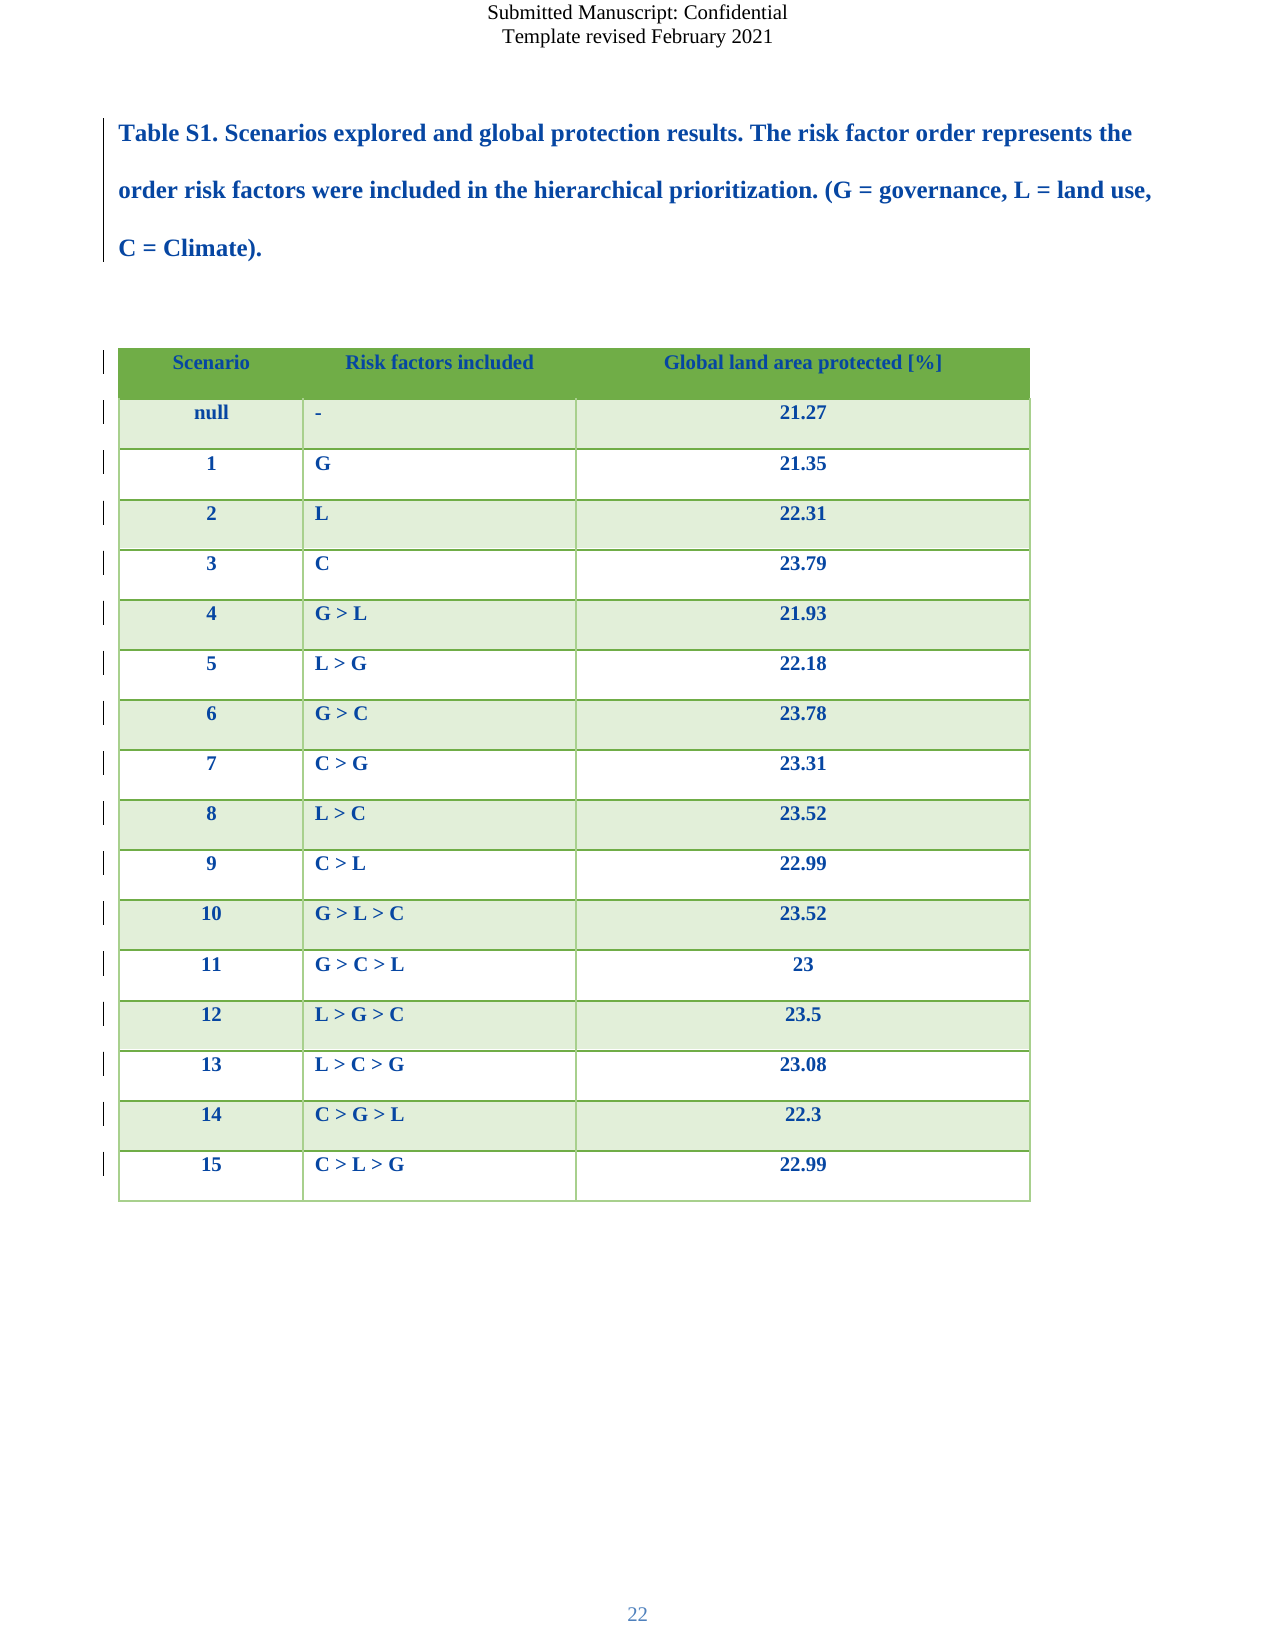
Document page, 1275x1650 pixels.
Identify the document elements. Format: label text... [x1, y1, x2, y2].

table_cell 23 [577, 951, 1029, 999]
table_cell 22.99 [577, 1152, 1029, 1200]
table_cell 23.31 [577, 751, 1029, 799]
table_cell G > C > L [304, 951, 575, 999]
table_cell 14 [120, 1102, 302, 1150]
table_header Global land area protected [%] [576, 350, 1030, 398]
table_cell 21.35 [577, 450, 1029, 498]
table_cell G > L [304, 601, 575, 649]
table_cell 10 [120, 901, 302, 949]
table_cell C > L > G [304, 1152, 575, 1200]
table_cell 12 [120, 1002, 302, 1049]
table_cell 22.3 [577, 1102, 1029, 1150]
table_cell 21.27 [577, 400, 1029, 448]
table_cell L > C [304, 801, 575, 849]
table_cell 22.18 [577, 651, 1029, 699]
table_header Scenario [120, 350, 303, 398]
table_cell C > L [304, 851, 575, 899]
table_cell 4 [120, 601, 302, 649]
table_cell 3 [120, 551, 302, 599]
table_cell L [304, 501, 575, 548]
table_cell 13 [120, 1052, 302, 1100]
table_cell C > G [304, 751, 575, 799]
table_cell 23.5 [577, 1002, 1029, 1049]
table_cell L > G [304, 651, 575, 699]
table_cell null [120, 400, 302, 448]
table_cell 23.79 [577, 551, 1029, 599]
table_cell - [304, 400, 575, 448]
table_cell 1 [120, 450, 302, 498]
table_cell 23.52 [577, 801, 1029, 849]
table_cell 2 [120, 501, 302, 548]
table_cell 23.52 [577, 901, 1029, 949]
table_cell L > C > G [304, 1052, 575, 1100]
table_cell 15 [120, 1152, 302, 1200]
table_cell 5 [120, 651, 302, 699]
table_header Risk factors included [303, 350, 576, 398]
table_cell 7 [120, 751, 302, 799]
table_cell C [304, 551, 575, 599]
table_cell 6 [120, 701, 302, 749]
table_cell 9 [120, 851, 302, 899]
table_cell 8 [120, 801, 302, 849]
table_cell 11 [120, 951, 302, 999]
table_cell C > G > L [304, 1102, 575, 1150]
table_cell 22.31 [577, 501, 1029, 548]
table_cell G > L > C [304, 901, 575, 949]
table_cell G [304, 450, 575, 498]
table_cell 22.99 [577, 851, 1029, 899]
table_cell L > G > C [304, 1002, 575, 1049]
table_cell 23.78 [577, 701, 1029, 749]
text Table S1. Scenarios explored and global protection results. The risk factor order represents the order risk factors were included in the hierarchical prioritization. (G = governance, L = land use, C = Climate). [118, 118, 1157, 262]
table_cell 21.93 [577, 601, 1029, 649]
table_cell G > C [304, 701, 575, 749]
table_cell 23.08 [577, 1052, 1029, 1100]
